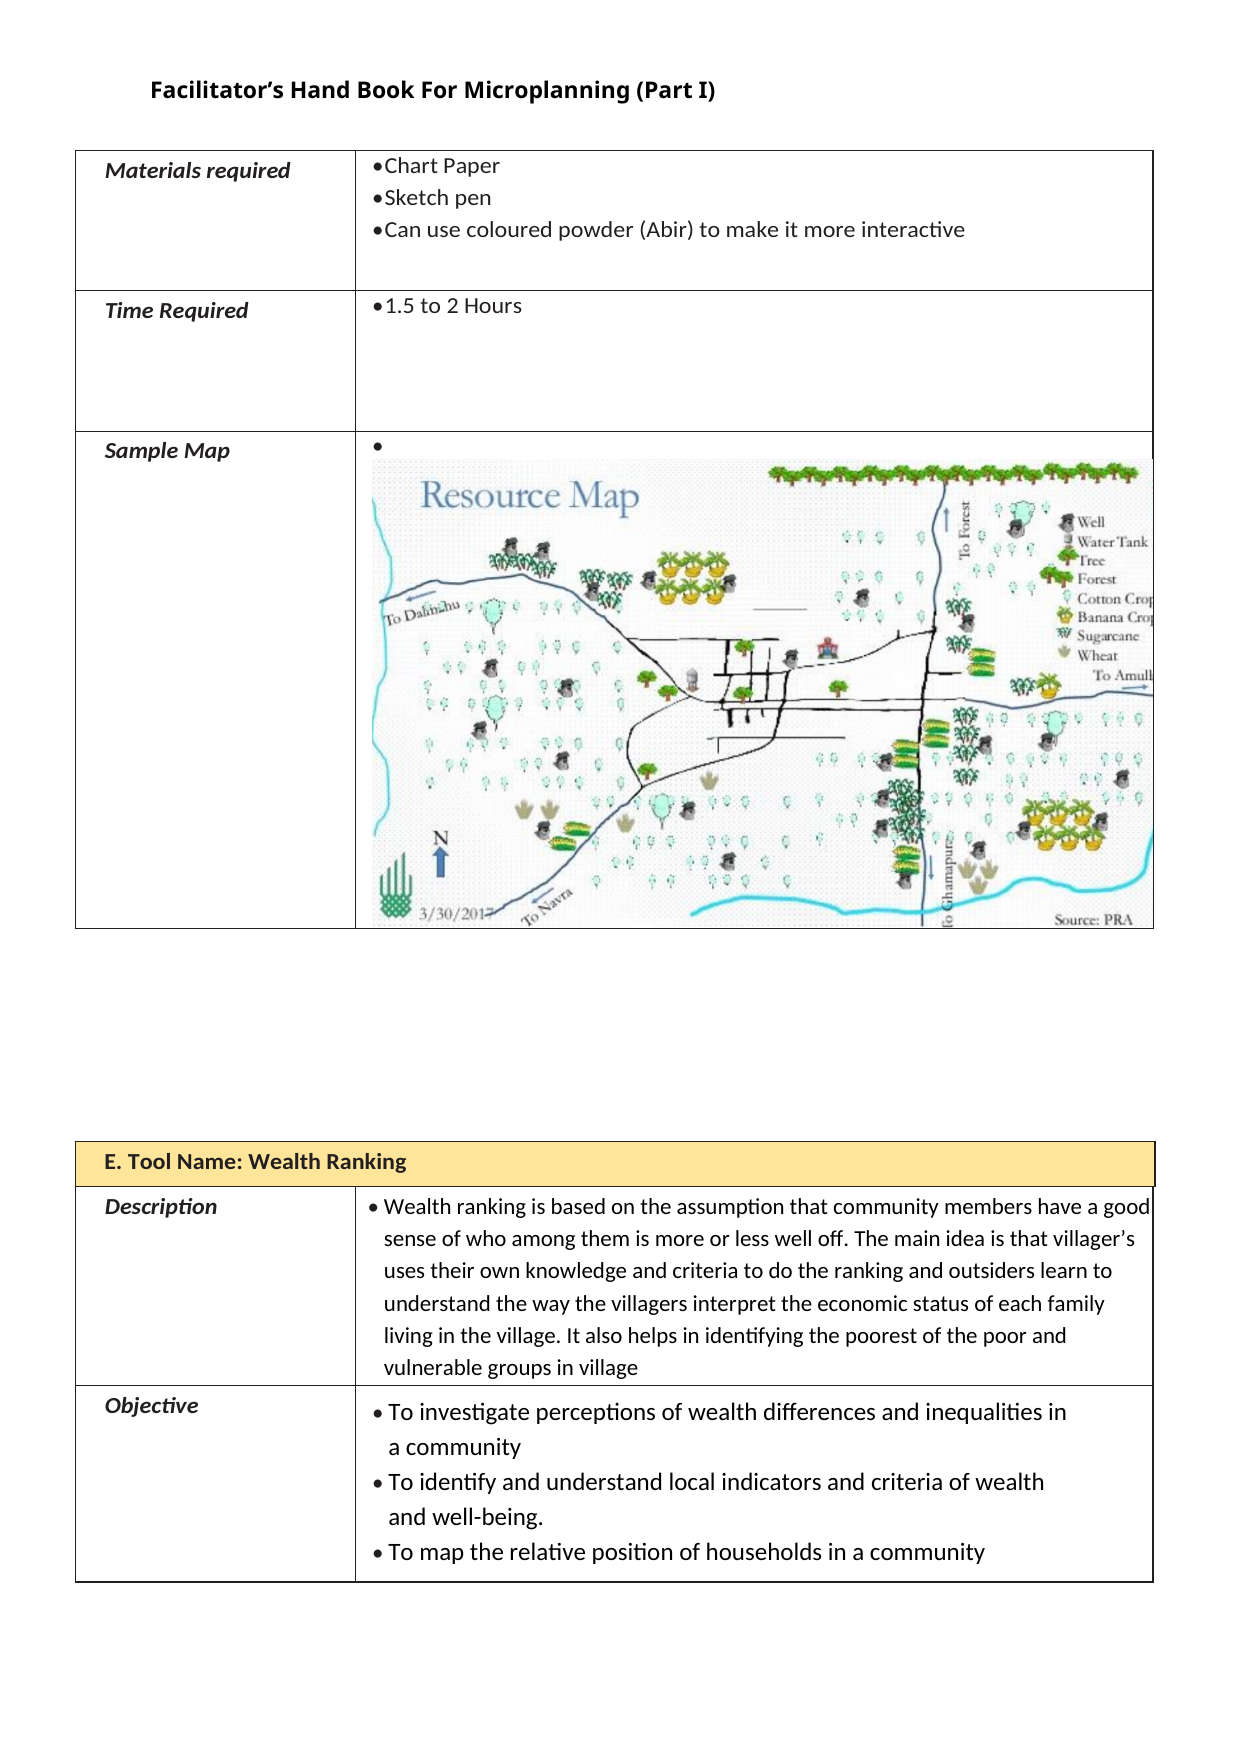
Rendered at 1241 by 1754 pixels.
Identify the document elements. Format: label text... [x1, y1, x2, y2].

table_cell Description [76, 1187, 355, 1385]
table_cell [356, 432, 1152, 927]
table_cell Materials required [76, 151, 355, 290]
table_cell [356, 1386, 1152, 1581]
table_cell Objective [76, 1386, 355, 1581]
table_cell Time Required [76, 291, 355, 431]
table_cell Sample Map [76, 432, 355, 927]
table_cell Chart Paper Sketch pen Can use coloured powder (Abir) to make it more interactive [356, 151, 1152, 290]
table_cell Wealth ranking is based on the assumption that community members have a good sense of who among them is more or less well off. The main idea is that villager’s uses their own knowledge and criteria to do the ranking and outsiders learn to understand the way the villagers interpret the economic status of each family living in the village. It also helps in identifying the poorest of the poor and vulnerable groups in village [356, 1187, 1152, 1385]
table_header E. Tool Name: Wealth Ranking [76, 1142, 1154, 1186]
picture [371, 459, 1153, 928]
table_cell 1.5 to 2 Hours [356, 291, 1152, 431]
